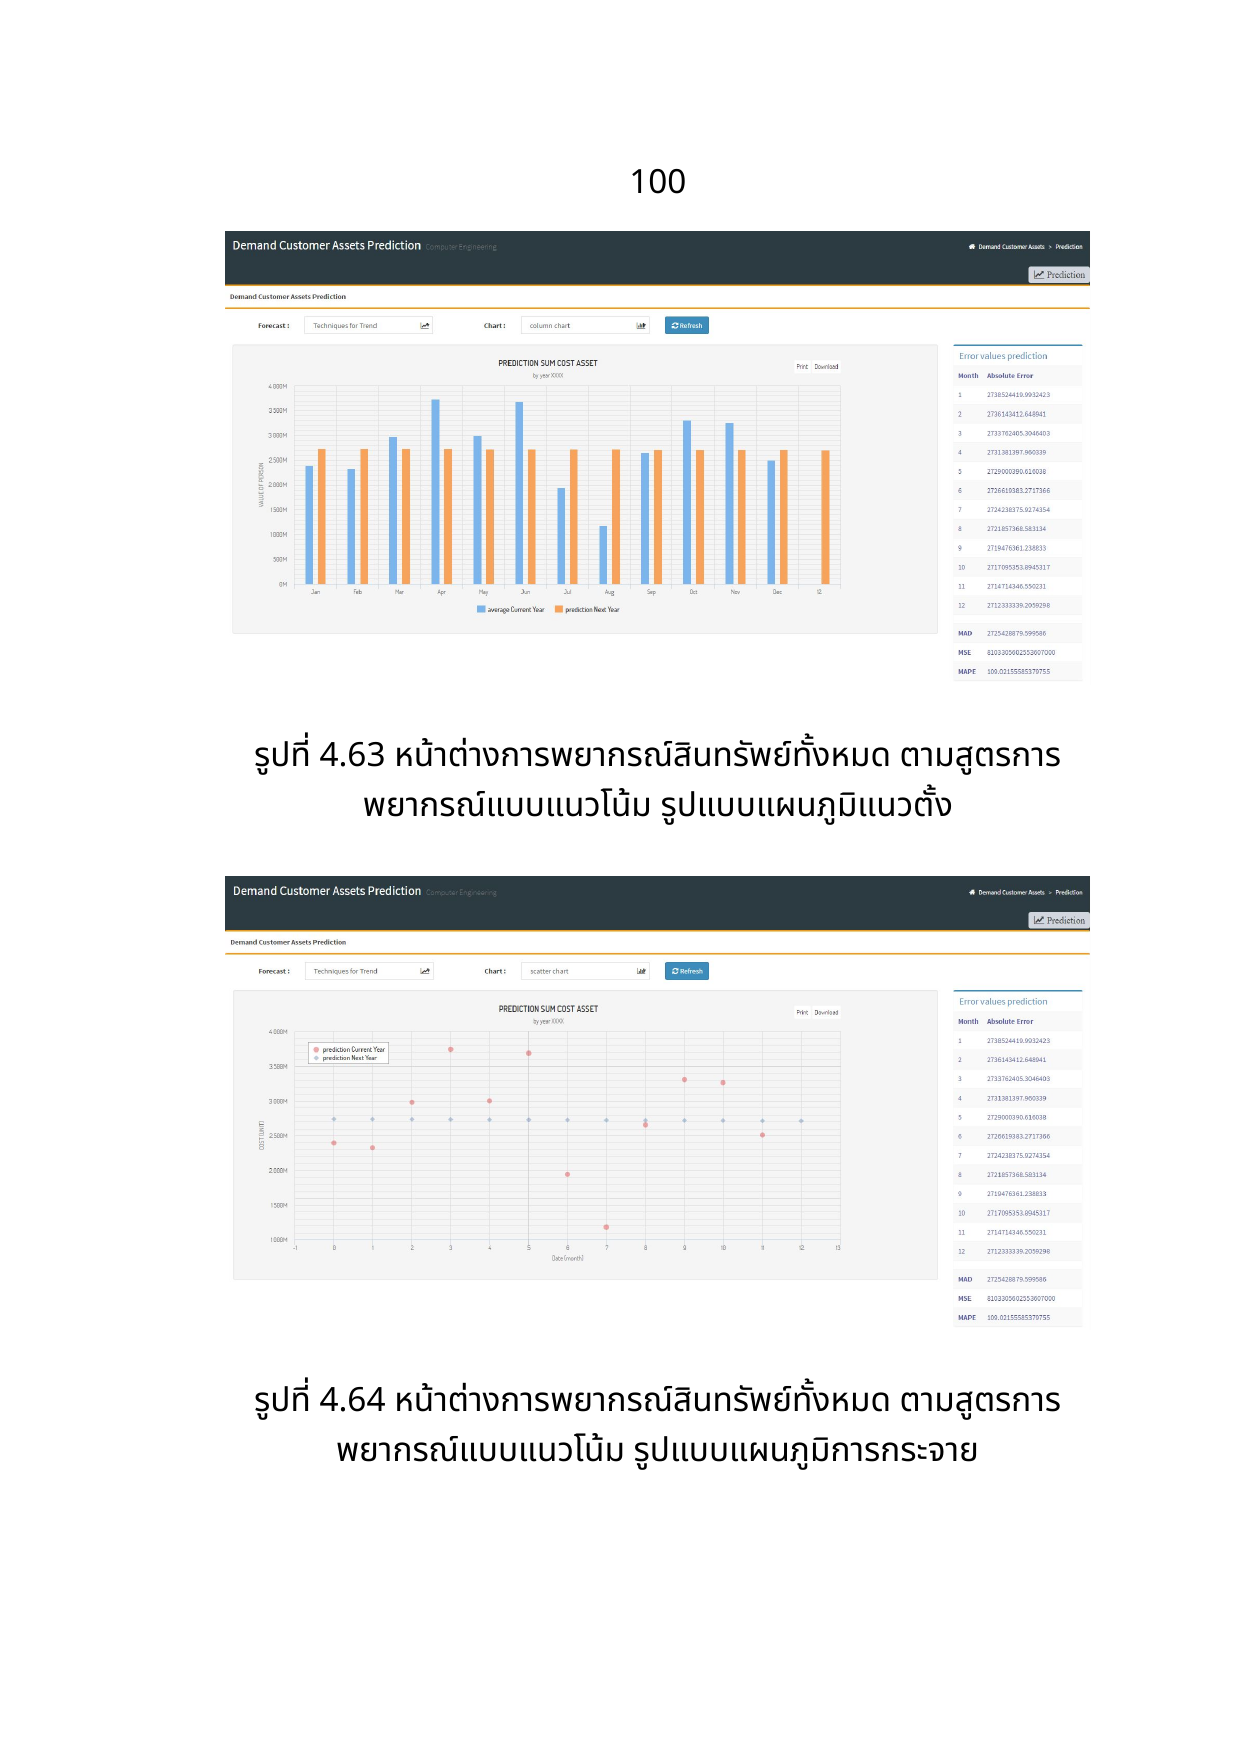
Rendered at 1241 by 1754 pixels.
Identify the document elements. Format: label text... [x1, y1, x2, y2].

text รูปที่ 4.64 หน้าต่างการพยากรณ์สินทรัพย์ทั้งหมด ตามสูตรการพยากรณ์แบบแนวโน้ม รูปแบบแผนภูมิการกระจาย [225, 1375, 1090, 1476]
text รูปที่ 4.63 หน้าต่างการพยากรณ์สินทรัพย์ทั้งหมด ตามสูตรการพยากรณ์แบบแนวโน้ม รูปแบบแผนภูมิแนวตั้ง [225, 730, 1090, 831]
picture [225, 876, 1091, 1330]
picture [225, 231, 1091, 685]
